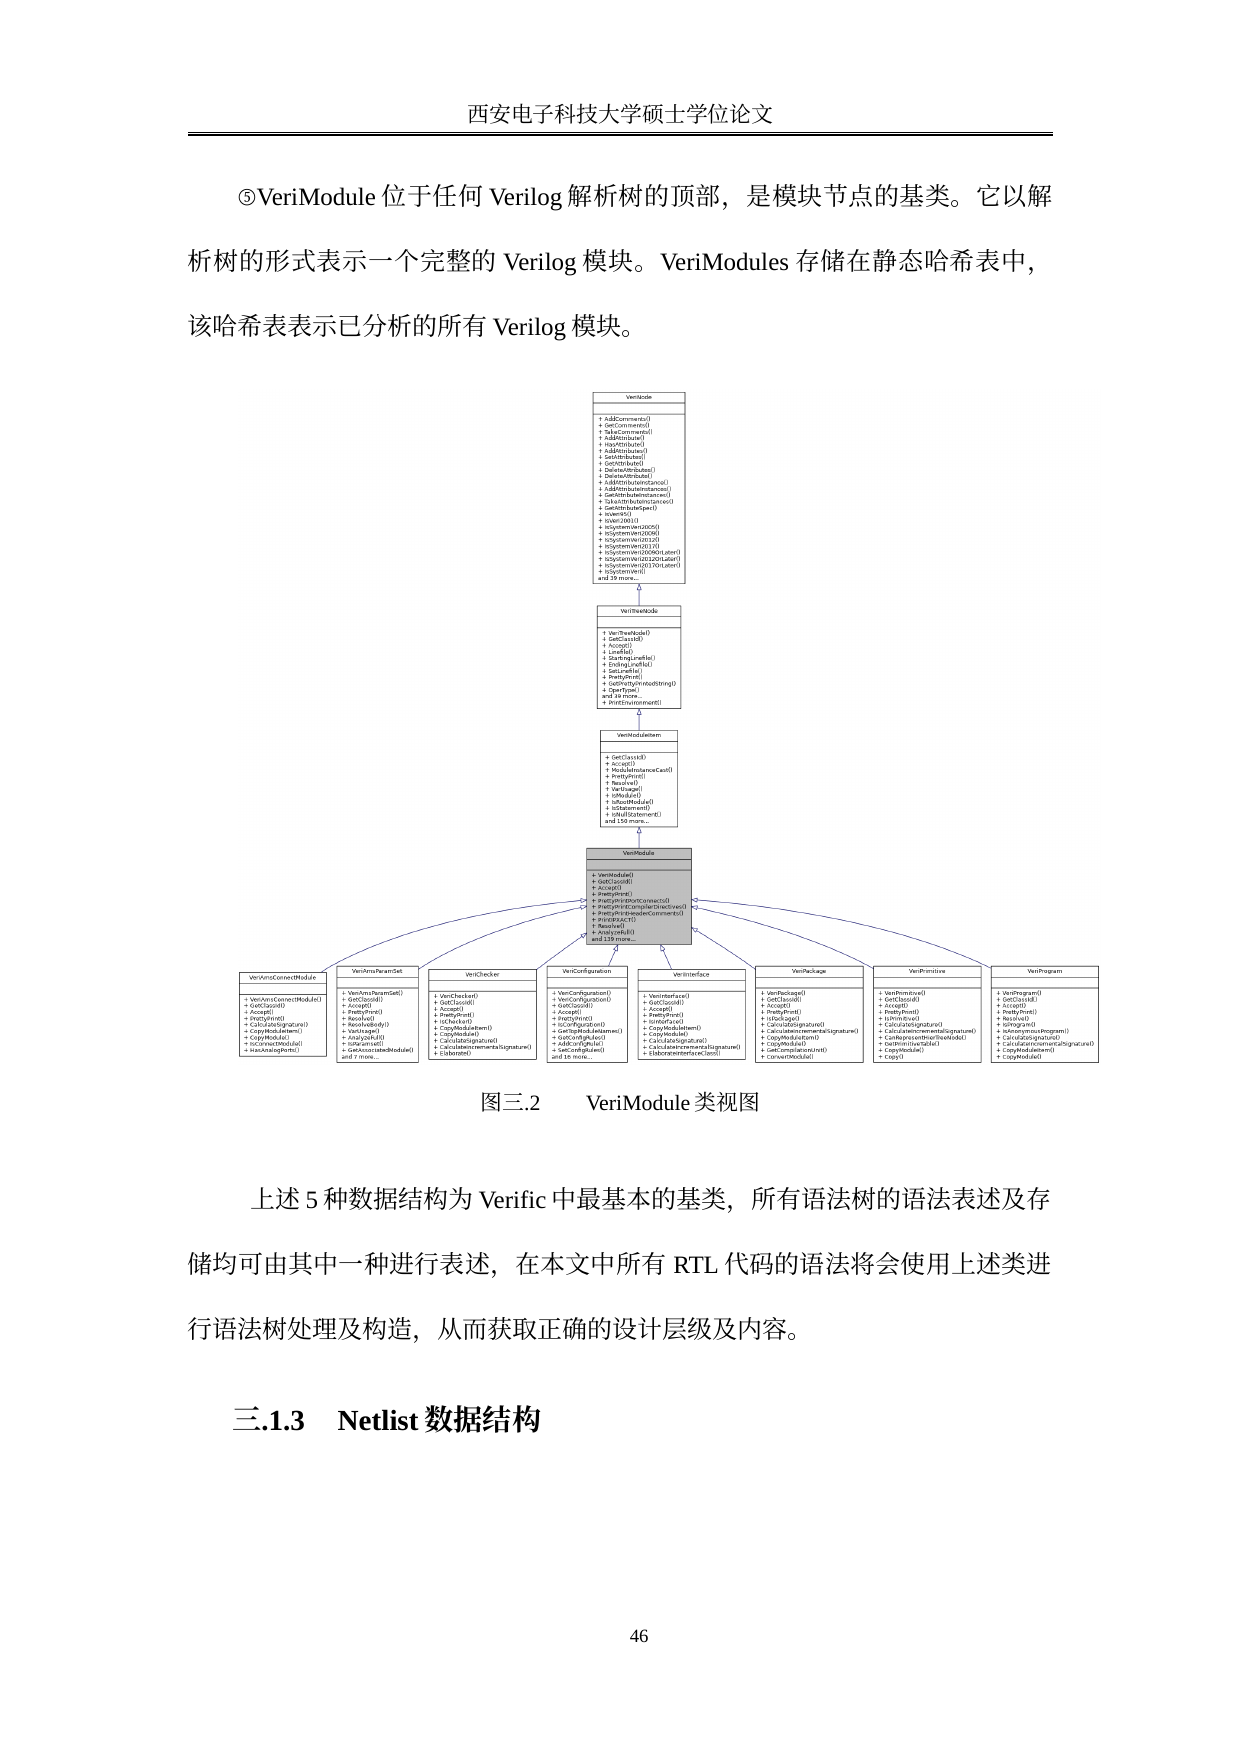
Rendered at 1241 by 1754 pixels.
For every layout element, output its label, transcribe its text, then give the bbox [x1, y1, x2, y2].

picture [237, 389, 1101, 1065]
text ⑤VeriModule位于任何Verilog解析树的顶部，是模块节点的基类。它以解析树的形式表示一个完整的Verilog模块。VeriModules存储在静态哈希表中，该哈希表表示已分析的所有Verilog模块。 [187, 162, 1053, 357]
text VeriModule类视图 [187, 1084, 1053, 1117]
subtitle Netlist数据结构 [232, 1385, 1053, 1450]
text 上述5种数据结构为Verific中最基本的基类，所有语法树的语法表述及存储均可由其中一种进行表述，在本文中所有RTL代码的语法将会使用上述类进行语法树处理及构造，从而获取正确的设计层级及内容。 [187, 1165, 1053, 1360]
